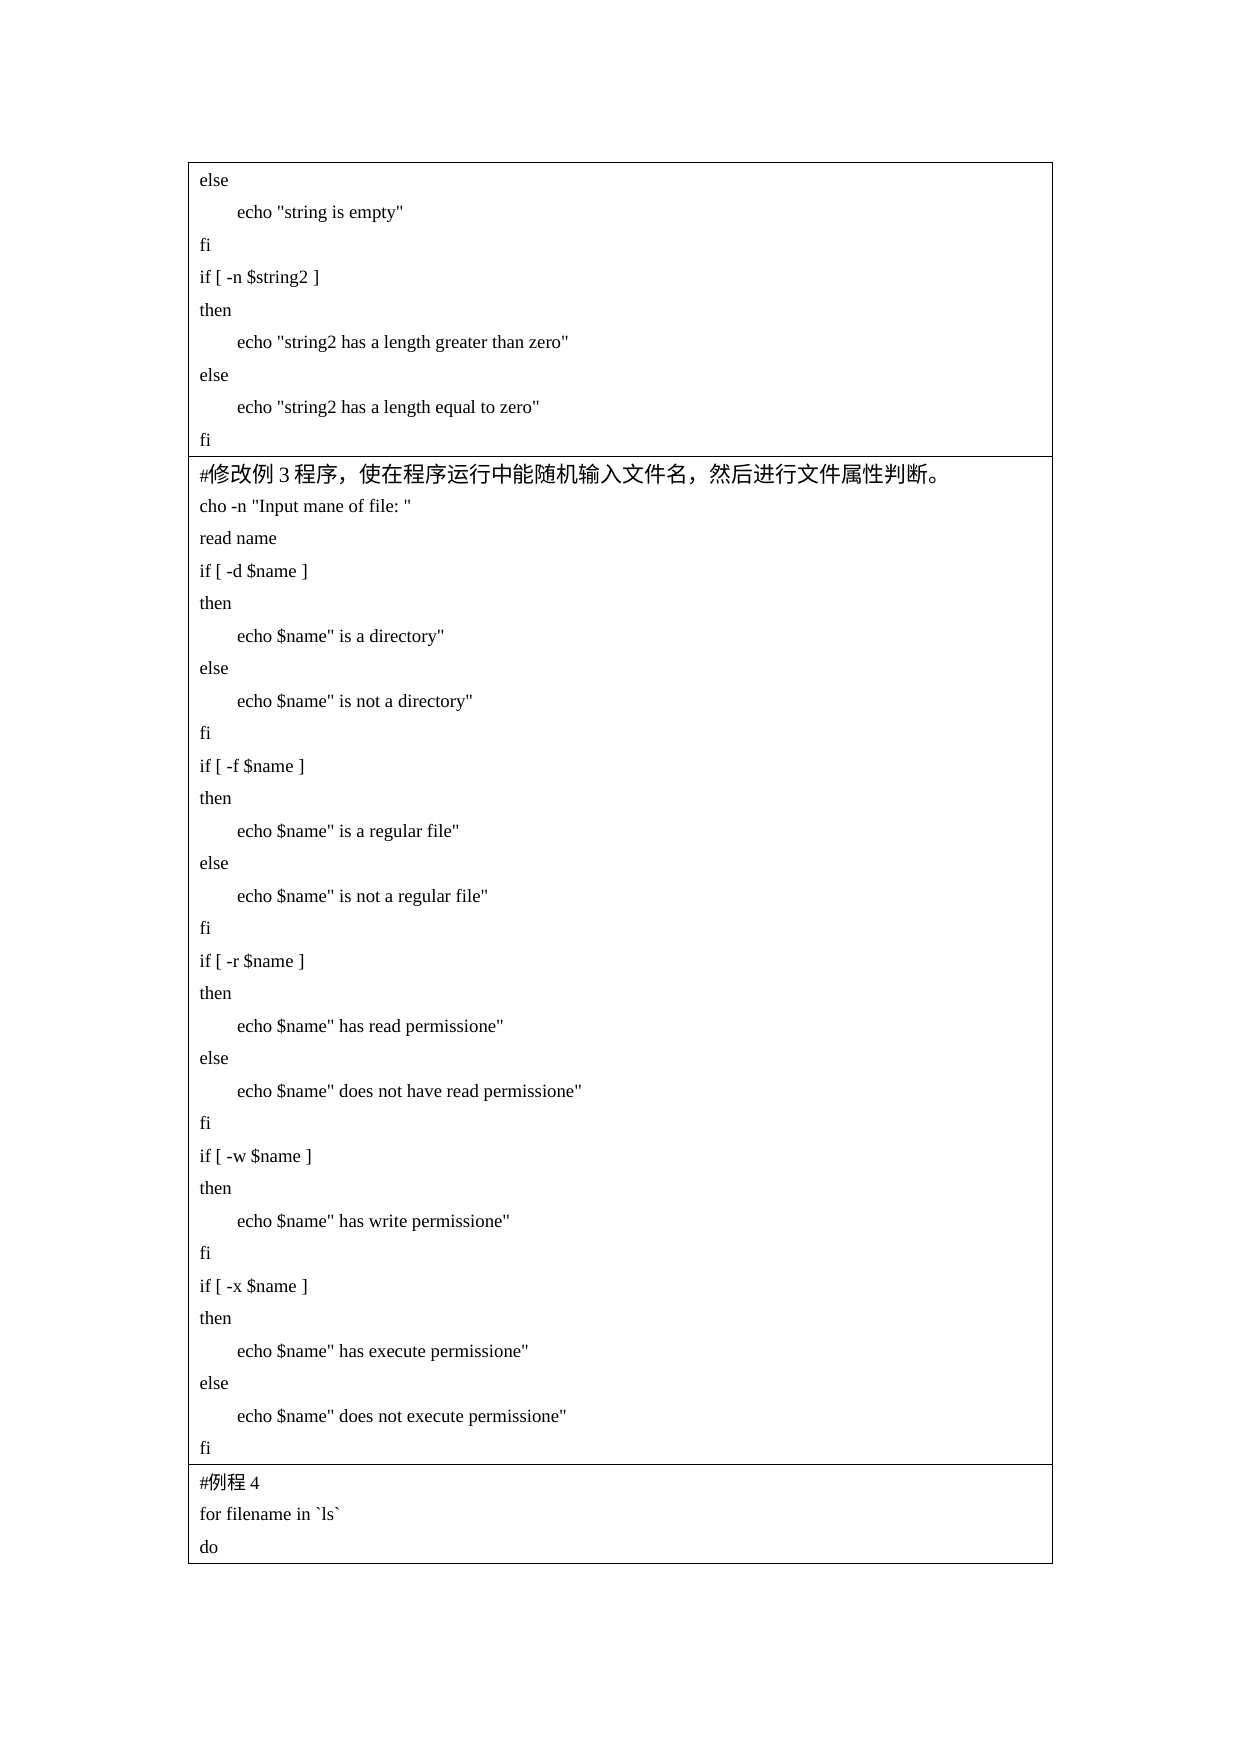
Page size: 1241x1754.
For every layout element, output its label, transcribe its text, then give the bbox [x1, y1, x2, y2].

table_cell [189, 163, 1052, 456]
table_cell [189, 1465, 1052, 1563]
table_cell #修改例3程序，使在程序运行中能随机输入文件名，然后进行文件属性判断。 cho -n "Input mane of file: " read name if [ -d $name ] then echo $name" is a directory" else echo $name" is not a directory" fi if [ -f $name ] then echo $name" is a regular file" else echo $name" is not a regular file" fi if [ -r $name ] then echo $name" has read permissione" else echo $name" does not have read permissione" fi if [ -w $name ] then echo $name" has write permissione" fi if [ -x $name ] then echo $name" has execute permissione" else echo $name" does not execute permissione" fi [189, 457, 1052, 1464]
